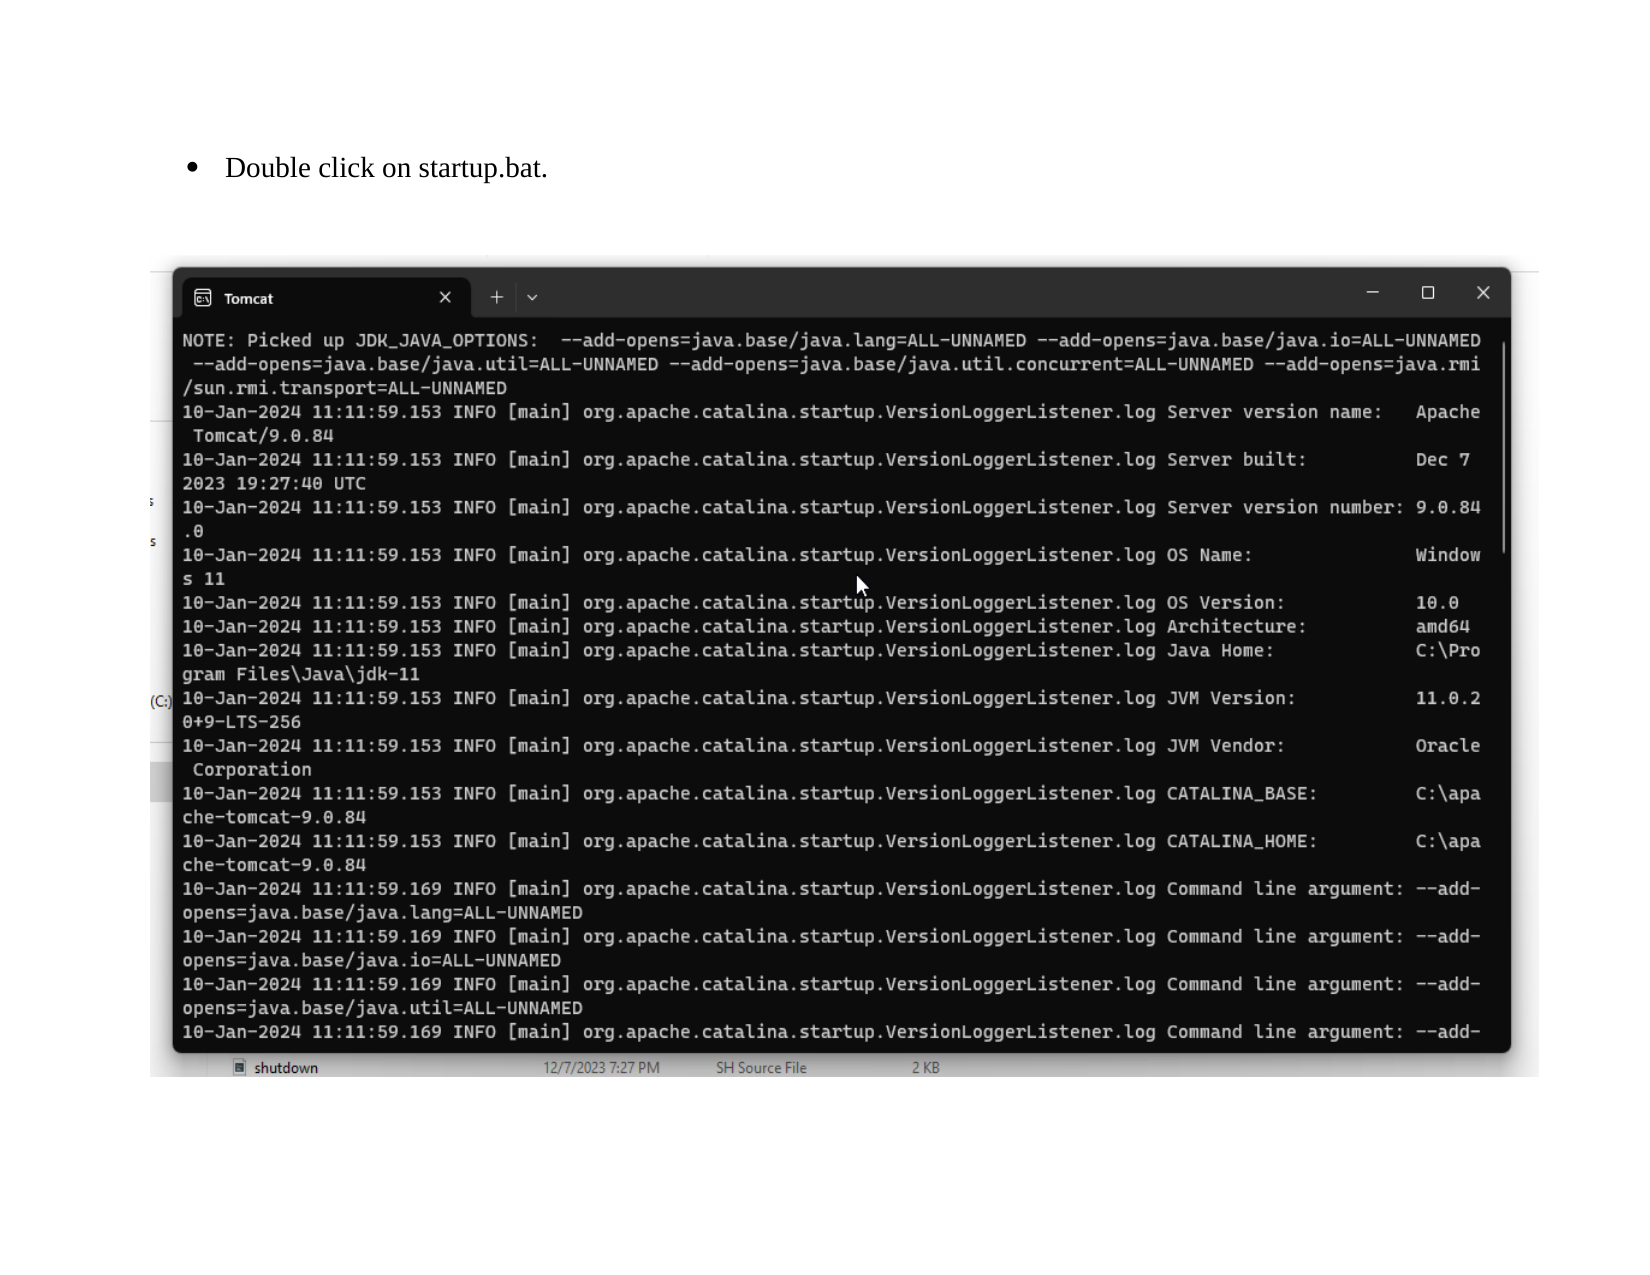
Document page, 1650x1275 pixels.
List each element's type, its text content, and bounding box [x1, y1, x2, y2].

list Double click on startup.bat. [187, 150, 1500, 184]
picture [150, 255, 1539, 1077]
